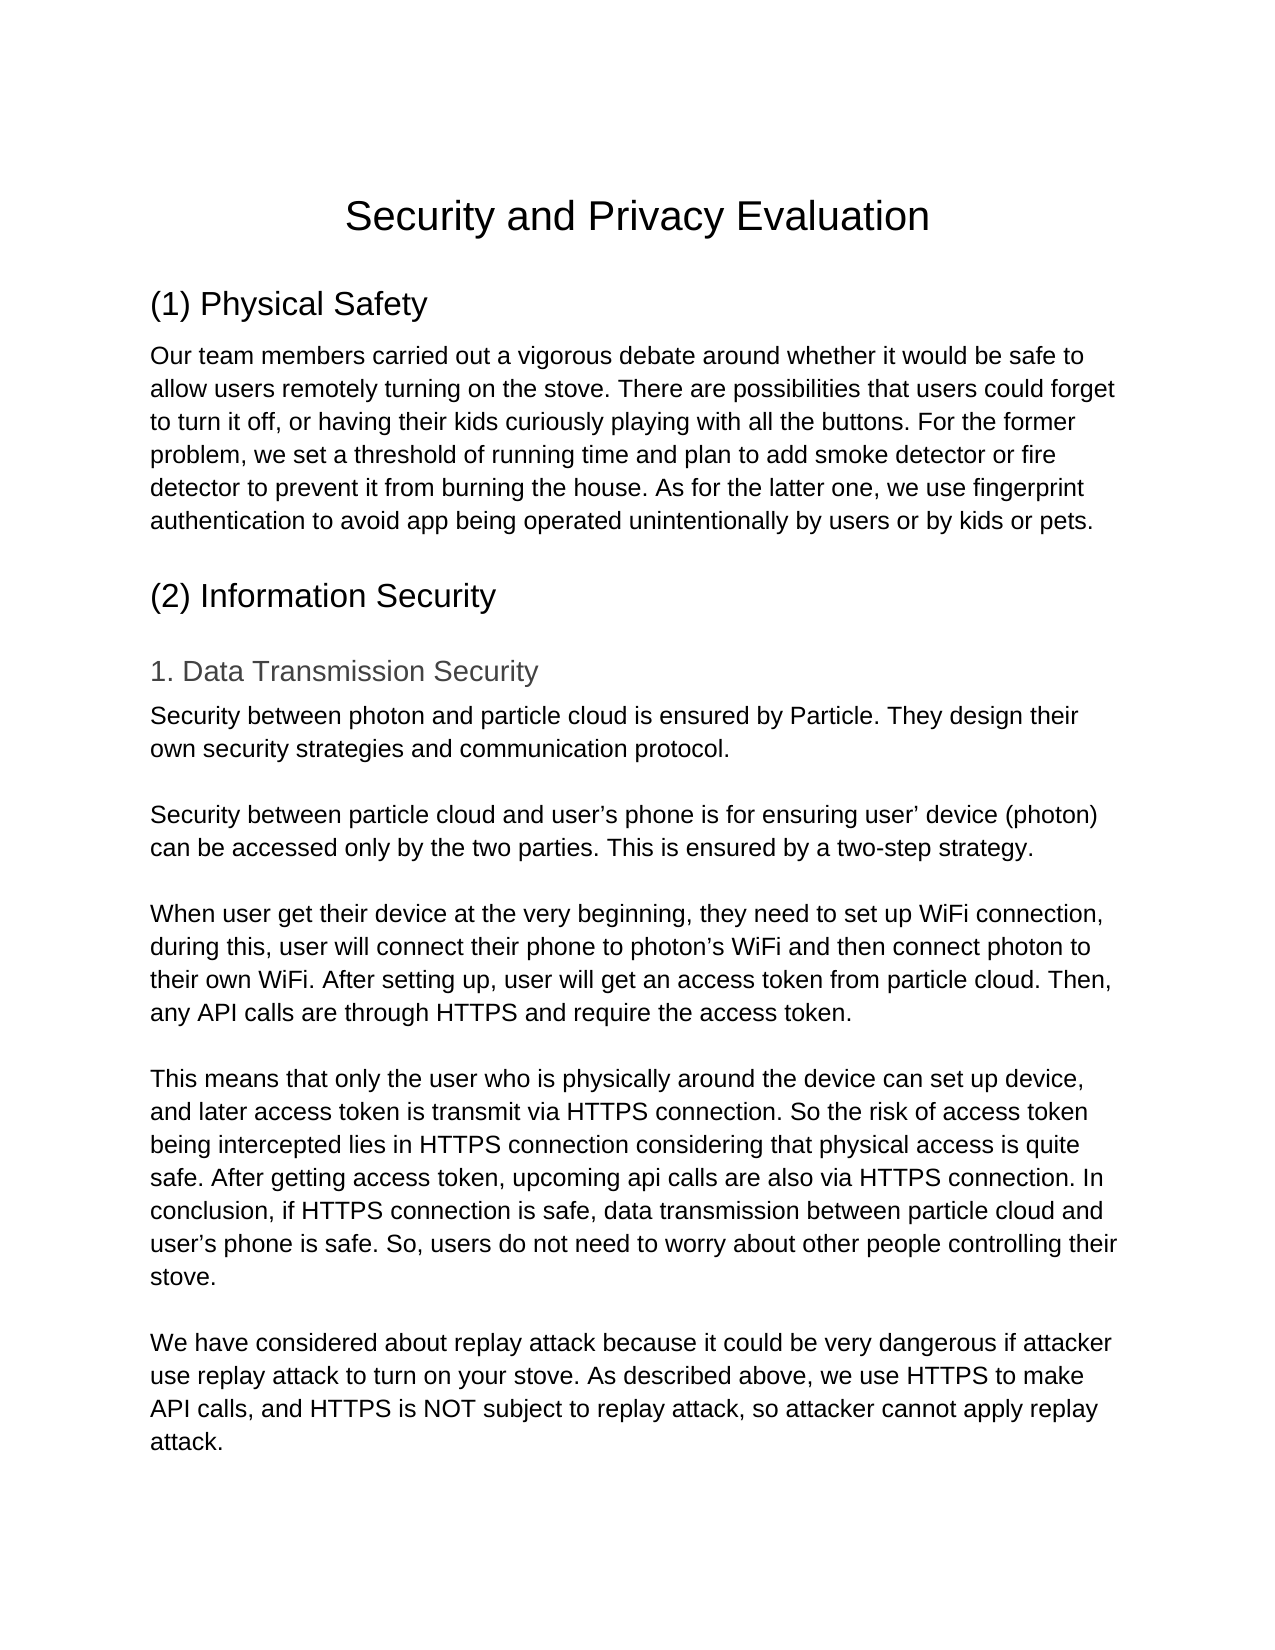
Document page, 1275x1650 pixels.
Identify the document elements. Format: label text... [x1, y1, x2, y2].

text Our team members carried out a vigorous debate around whether it would be safe to allow users remotely turning on the stove. There are possibilities that users could forget to turn it off, or having their kids curiously playing with all the buttons. For the former problem, we set a threshold of running time and plan to add smoke detector or fire detector to prevent it from burning the house. As for the latter one, we use fingerprint authentication to avoid app being operated unintentionally by users or by kids or pets. [150, 341, 1125, 535]
text Security between photon and particle cloud is ensured by Particle. They design their own security strategies and communication protocol. [150, 701, 1125, 763]
text Security between particle cloud and user’s phone is for ensuring user’ device (photon) can be accessed only by the two parties. This is ensured by a two-step strategy. [150, 800, 1125, 862]
subtitle Security and Privacy Evaluation [150, 192, 1125, 239]
text This means that only the user who is physically around the device can set up device, and later access token is transmit via HTTPS connection. So the risk of access token being intercepted lies in HTTPS connection considering that physical access is quite safe. After getting access token, upcoming api calls are also via HTTPS connection. In conclusion, if HTTPS connection is safe, data transmission between particle cloud and user’s phone is safe. So, users do not need to worry about other people controlling their stove. [150, 1064, 1125, 1291]
subtitle 1. Data Transmission Security [150, 654, 1125, 688]
text When user get their device at the very beginning, they need to set up WiFi connection, during this, user will connect their phone to photon’s WiFi and then connect photon to their own WiFi. After setting up, user will get an access token from particle cloud. Then, any API calls are through HTTPS and require the access token. [150, 899, 1125, 1027]
subtitle (2) Information Security [150, 577, 1125, 615]
subtitle (1) Physical Safety [150, 284, 1125, 323]
text We have considered about replay attack because it could be very dangerous if attacker use replay attack to turn on your stove. As described above, we use HTTPS to make API calls, and HTTPS is NOT subject to replay attack, so attacker cannot apply replay attack. [150, 1328, 1125, 1456]
